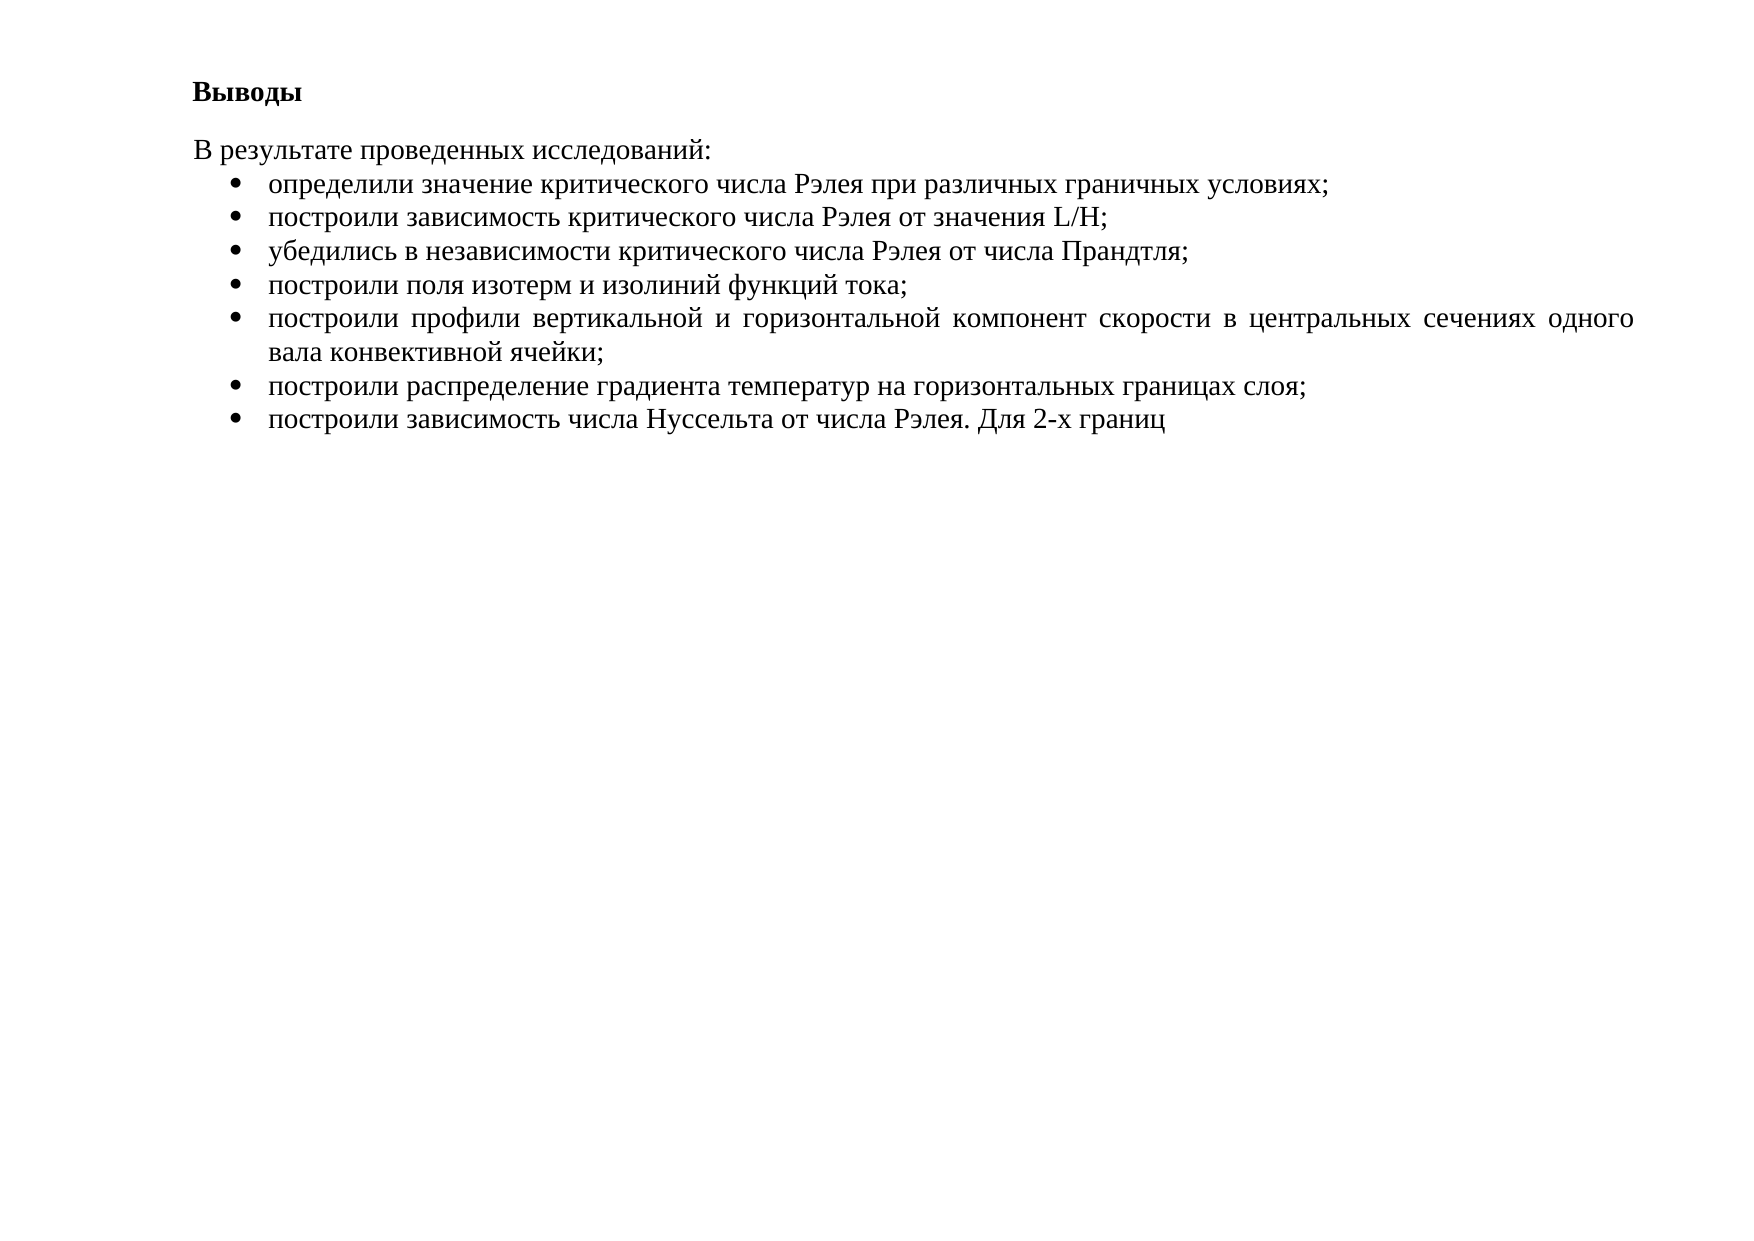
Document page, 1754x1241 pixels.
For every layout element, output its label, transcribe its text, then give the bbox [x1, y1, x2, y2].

text Выводы [118, 74, 1636, 107]
list построили зависимость числа Нуссельта от числа Рэлея. Для 2-х границ [231, 401, 1636, 435]
text В результате проведенных исследований: [193, 132, 1636, 166]
list построили зависимость критического числа Рэлея от значения L/H; [231, 199, 1636, 233]
list построили распределение градиента температур на горизонтальных границах слоя; [231, 368, 1636, 401]
list определили значение критического числа Рэлея при различных граничных условиях; [231, 166, 1636, 199]
list построили профили вертикальной и горизонтальной компонент скорости в центральных сечениях одного вала конвективной ячейки; [231, 301, 1636, 368]
list построили поля изотерм и изолиний функций тока; [231, 267, 1636, 301]
list убедились в независимости критического числа Рэлея от числа Прандтля; [231, 233, 1636, 267]
